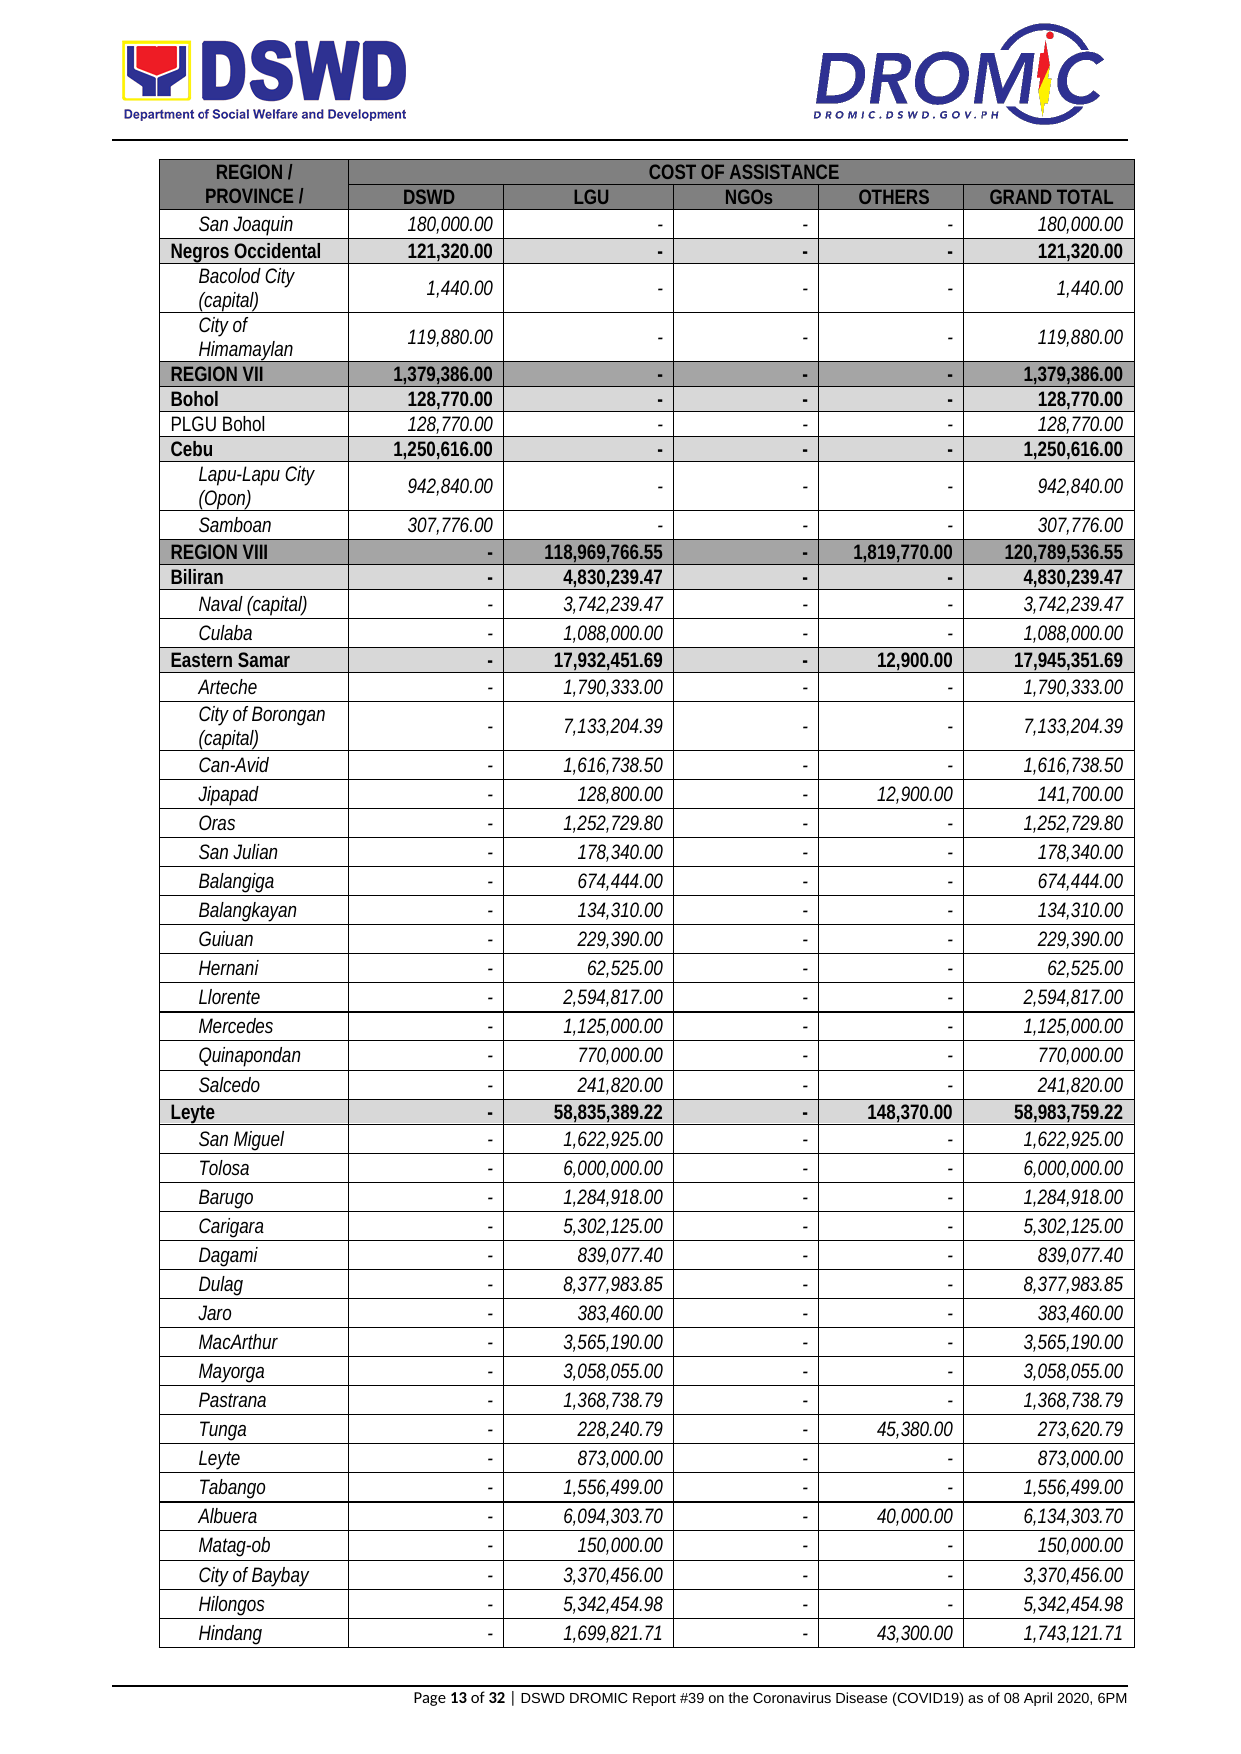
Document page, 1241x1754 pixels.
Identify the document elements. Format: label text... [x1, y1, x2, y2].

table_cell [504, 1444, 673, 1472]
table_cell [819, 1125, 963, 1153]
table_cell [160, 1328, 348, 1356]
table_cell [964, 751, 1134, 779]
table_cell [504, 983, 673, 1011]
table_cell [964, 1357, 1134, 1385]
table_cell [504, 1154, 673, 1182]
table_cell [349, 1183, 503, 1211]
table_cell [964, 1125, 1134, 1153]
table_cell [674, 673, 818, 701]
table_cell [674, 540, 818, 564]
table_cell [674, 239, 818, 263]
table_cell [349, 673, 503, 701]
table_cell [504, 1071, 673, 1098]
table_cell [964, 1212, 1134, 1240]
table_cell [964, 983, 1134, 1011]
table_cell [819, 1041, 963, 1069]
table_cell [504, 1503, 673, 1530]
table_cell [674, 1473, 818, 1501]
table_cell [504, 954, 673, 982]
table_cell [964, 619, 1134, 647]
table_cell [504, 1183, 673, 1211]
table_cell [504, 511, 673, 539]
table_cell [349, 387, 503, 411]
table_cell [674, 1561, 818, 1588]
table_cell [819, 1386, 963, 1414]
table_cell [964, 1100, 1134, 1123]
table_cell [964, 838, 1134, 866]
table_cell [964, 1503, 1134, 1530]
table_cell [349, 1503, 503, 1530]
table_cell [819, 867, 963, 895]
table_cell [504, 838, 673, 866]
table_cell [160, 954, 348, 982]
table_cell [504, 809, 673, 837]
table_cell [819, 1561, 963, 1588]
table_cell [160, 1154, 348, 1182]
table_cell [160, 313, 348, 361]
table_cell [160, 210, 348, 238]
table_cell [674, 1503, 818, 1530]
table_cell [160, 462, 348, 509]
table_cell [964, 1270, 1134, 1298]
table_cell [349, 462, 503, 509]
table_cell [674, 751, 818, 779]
table_cell GRAND TOTAL [964, 185, 1134, 209]
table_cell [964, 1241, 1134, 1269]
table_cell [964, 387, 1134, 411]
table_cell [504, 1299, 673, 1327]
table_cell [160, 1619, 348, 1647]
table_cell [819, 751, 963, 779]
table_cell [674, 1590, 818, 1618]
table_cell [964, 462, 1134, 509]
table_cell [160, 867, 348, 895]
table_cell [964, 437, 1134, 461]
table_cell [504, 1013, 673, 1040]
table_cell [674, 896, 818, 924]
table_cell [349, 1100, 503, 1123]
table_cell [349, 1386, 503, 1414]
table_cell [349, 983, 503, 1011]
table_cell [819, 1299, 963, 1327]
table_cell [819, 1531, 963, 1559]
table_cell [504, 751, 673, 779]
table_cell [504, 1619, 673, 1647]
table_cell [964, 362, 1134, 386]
table_header COST OF ASSISTANCE [349, 160, 1134, 184]
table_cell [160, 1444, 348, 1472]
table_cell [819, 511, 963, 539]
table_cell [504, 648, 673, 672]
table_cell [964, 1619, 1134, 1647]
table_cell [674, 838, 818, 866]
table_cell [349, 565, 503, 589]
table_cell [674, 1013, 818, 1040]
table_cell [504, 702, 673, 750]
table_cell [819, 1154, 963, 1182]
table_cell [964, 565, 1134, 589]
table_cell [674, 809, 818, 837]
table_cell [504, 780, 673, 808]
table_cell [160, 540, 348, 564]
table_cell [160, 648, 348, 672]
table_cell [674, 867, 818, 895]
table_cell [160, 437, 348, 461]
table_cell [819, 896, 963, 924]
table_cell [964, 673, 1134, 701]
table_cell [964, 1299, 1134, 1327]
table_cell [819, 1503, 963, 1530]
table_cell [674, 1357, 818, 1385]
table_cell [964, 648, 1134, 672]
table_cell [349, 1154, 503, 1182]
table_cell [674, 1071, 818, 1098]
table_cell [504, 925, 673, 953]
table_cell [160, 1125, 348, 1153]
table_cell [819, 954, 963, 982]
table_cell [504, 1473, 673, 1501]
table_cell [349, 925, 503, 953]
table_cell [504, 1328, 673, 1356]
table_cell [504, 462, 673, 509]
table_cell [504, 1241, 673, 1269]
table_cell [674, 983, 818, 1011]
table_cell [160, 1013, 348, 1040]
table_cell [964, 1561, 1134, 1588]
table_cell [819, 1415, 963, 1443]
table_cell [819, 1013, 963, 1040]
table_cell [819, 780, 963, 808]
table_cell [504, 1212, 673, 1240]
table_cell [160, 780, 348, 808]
picture [781, 23, 1133, 125]
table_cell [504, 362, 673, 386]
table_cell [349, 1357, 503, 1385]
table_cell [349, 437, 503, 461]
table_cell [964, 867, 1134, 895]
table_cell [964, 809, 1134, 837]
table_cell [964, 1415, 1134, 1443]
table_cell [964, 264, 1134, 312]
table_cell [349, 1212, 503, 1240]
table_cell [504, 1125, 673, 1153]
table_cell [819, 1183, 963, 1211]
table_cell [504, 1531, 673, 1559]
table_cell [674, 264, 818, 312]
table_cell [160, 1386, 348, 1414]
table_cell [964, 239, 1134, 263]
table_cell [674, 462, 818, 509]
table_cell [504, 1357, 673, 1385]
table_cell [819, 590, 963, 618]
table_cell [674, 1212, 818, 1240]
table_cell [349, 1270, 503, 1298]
table_cell LGU [504, 185, 673, 209]
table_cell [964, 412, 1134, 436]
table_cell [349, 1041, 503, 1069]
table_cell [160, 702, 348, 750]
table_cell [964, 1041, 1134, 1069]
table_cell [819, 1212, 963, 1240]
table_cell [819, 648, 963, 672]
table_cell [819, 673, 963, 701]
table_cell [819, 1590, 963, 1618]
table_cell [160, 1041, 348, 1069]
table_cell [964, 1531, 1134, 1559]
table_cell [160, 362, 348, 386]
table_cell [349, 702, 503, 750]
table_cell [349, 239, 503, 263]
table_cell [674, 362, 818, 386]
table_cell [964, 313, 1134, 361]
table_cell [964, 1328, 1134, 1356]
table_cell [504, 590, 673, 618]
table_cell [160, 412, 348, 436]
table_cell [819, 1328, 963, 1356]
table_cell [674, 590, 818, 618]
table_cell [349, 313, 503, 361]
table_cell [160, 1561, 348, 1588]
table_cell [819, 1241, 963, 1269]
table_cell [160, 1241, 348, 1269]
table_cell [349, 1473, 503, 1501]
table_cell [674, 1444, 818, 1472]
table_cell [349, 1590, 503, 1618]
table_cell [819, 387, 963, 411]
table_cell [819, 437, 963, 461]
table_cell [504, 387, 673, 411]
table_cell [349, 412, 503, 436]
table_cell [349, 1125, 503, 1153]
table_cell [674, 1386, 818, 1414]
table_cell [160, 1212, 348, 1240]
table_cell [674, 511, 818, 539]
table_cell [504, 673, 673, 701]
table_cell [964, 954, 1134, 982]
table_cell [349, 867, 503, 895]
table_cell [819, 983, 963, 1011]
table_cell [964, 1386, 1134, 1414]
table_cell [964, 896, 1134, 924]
table_cell DSWD [349, 185, 503, 209]
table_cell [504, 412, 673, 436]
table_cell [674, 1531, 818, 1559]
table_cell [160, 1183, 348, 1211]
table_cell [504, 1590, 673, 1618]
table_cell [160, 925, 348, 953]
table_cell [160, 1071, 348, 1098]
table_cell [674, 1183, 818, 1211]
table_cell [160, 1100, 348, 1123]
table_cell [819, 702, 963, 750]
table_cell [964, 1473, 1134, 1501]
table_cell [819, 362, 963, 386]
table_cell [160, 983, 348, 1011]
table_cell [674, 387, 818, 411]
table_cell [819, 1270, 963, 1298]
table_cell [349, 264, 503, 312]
picture [112, 37, 417, 125]
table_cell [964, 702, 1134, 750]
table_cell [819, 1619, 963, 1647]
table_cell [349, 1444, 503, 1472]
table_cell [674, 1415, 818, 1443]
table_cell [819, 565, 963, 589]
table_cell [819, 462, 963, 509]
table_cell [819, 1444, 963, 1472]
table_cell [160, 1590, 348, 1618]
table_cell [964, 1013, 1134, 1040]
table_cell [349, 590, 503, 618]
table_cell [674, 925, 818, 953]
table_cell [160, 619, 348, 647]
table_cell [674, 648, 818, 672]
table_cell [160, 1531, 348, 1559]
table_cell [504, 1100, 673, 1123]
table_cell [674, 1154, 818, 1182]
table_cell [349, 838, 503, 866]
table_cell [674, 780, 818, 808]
table_cell NGOs [674, 185, 818, 209]
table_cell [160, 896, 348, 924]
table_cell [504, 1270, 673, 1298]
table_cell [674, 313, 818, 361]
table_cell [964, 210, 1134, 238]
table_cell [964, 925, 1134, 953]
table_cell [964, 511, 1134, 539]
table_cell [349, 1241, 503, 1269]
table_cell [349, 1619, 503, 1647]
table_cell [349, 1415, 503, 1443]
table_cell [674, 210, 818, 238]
table_header REGION / PROVINCE / MUNICIPALITY [160, 160, 348, 209]
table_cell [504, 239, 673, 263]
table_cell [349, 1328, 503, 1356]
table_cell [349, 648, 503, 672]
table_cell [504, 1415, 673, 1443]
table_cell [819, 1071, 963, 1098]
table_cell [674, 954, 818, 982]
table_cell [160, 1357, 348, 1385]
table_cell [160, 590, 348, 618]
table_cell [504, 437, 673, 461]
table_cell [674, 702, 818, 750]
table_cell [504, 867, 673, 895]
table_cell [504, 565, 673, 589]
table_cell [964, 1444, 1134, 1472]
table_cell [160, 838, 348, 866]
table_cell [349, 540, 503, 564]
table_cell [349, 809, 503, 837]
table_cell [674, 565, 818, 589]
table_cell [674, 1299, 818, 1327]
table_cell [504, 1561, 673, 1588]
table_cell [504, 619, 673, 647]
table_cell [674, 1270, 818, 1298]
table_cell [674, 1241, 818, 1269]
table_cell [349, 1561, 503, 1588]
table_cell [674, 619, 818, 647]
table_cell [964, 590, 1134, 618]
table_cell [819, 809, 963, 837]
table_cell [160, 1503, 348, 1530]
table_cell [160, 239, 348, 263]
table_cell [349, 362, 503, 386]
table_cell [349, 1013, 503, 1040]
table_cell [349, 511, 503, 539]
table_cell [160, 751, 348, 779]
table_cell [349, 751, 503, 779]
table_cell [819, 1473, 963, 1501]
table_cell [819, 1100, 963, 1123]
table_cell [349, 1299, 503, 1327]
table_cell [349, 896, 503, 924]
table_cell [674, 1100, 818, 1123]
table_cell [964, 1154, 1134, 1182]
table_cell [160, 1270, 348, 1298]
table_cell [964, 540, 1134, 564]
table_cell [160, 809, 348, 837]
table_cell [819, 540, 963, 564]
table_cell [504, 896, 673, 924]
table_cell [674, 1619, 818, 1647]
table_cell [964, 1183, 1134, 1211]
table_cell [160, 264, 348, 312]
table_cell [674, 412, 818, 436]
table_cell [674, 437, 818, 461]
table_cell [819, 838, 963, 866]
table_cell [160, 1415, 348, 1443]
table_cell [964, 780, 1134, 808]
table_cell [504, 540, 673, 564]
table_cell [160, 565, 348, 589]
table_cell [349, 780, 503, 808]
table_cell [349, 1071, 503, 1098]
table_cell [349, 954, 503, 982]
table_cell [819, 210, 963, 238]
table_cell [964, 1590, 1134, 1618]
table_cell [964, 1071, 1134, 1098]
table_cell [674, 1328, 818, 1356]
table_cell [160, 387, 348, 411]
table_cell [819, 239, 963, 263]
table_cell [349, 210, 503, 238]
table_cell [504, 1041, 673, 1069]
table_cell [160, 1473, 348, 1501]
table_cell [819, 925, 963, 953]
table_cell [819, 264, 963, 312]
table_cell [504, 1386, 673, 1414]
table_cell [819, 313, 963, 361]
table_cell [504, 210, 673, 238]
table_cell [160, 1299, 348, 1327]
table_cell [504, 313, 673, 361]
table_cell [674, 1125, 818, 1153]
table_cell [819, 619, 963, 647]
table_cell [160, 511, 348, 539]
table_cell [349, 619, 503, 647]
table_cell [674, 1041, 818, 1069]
table_cell OTHERS [819, 185, 963, 209]
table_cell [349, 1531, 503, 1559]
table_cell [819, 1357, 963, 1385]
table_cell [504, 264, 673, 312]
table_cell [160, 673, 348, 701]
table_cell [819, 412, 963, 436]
